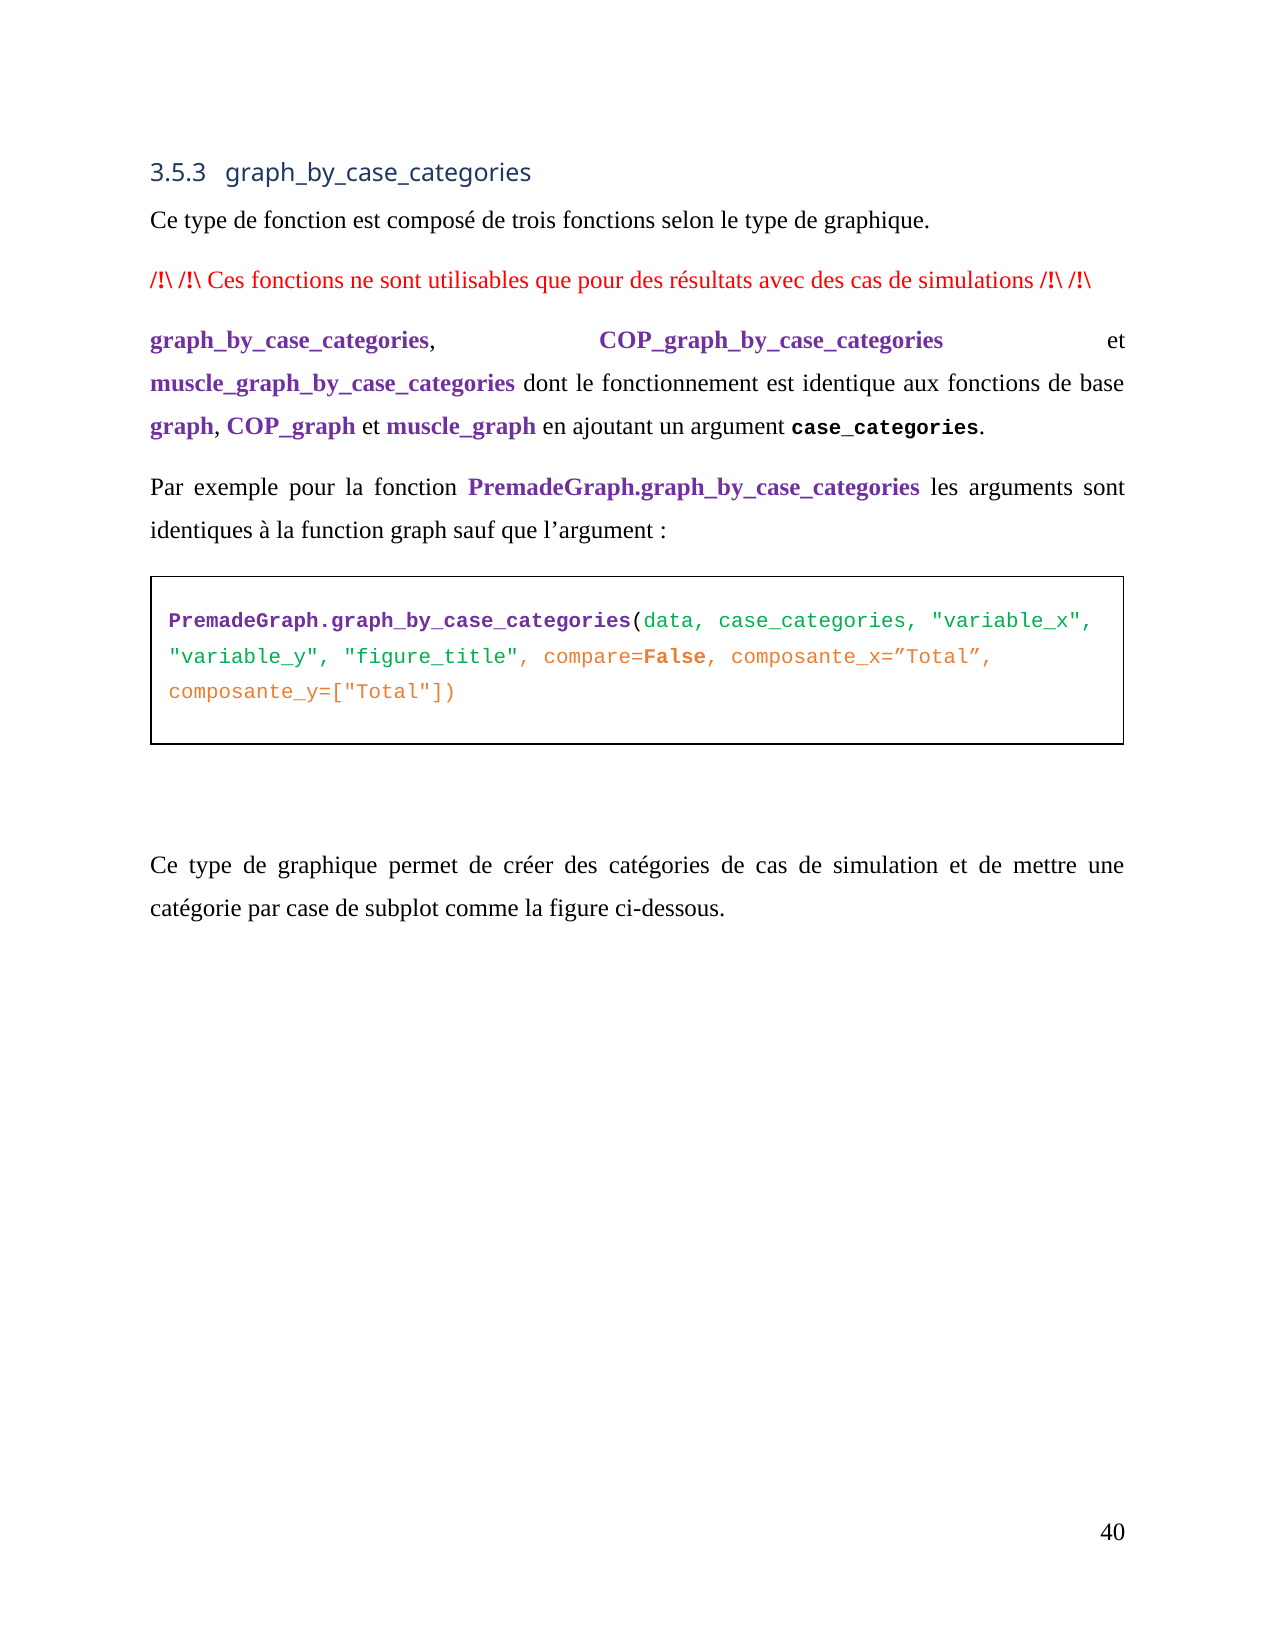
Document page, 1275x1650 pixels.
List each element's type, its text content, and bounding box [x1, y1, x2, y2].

text Par exemple pour la fonction PremadeGraph.graph_by_case_categories les arguments sont identiques à la function graph sauf que l’argument : [150, 472, 1125, 544]
text graph_by_case_categories, COP_graph_by_case_categories et muscle_graph_by_case_categories dont le fonctionnement est identique aux fonctions de base graph, COP_graph et muscle_graph en ajoutant un argument case_categories. [150, 325, 1125, 441]
text /!\ /!\ Ces fonctions ne sont utilisables que pour des résultats avec des cas de simulations /!\ /!\ [150, 265, 1125, 294]
text PremadeGraph.graph_by_case_categories(data, case_categories, "variable_x", "variable_y", "figure_title", compare=False, composante_x=”Total”, composante_y=["Total"]) [152, 594, 1122, 722]
text Ce type de graphique permet de créer des catégories de cas de simulation et de mettre une catégorie par case de subplot comme la figure ci-dessous. [150, 850, 1125, 922]
text Ce type de fonction est composé de trois fonctions selon le type de graphique. [150, 205, 1125, 234]
subtitle graph_by_case_categories [150, 154, 1125, 188]
